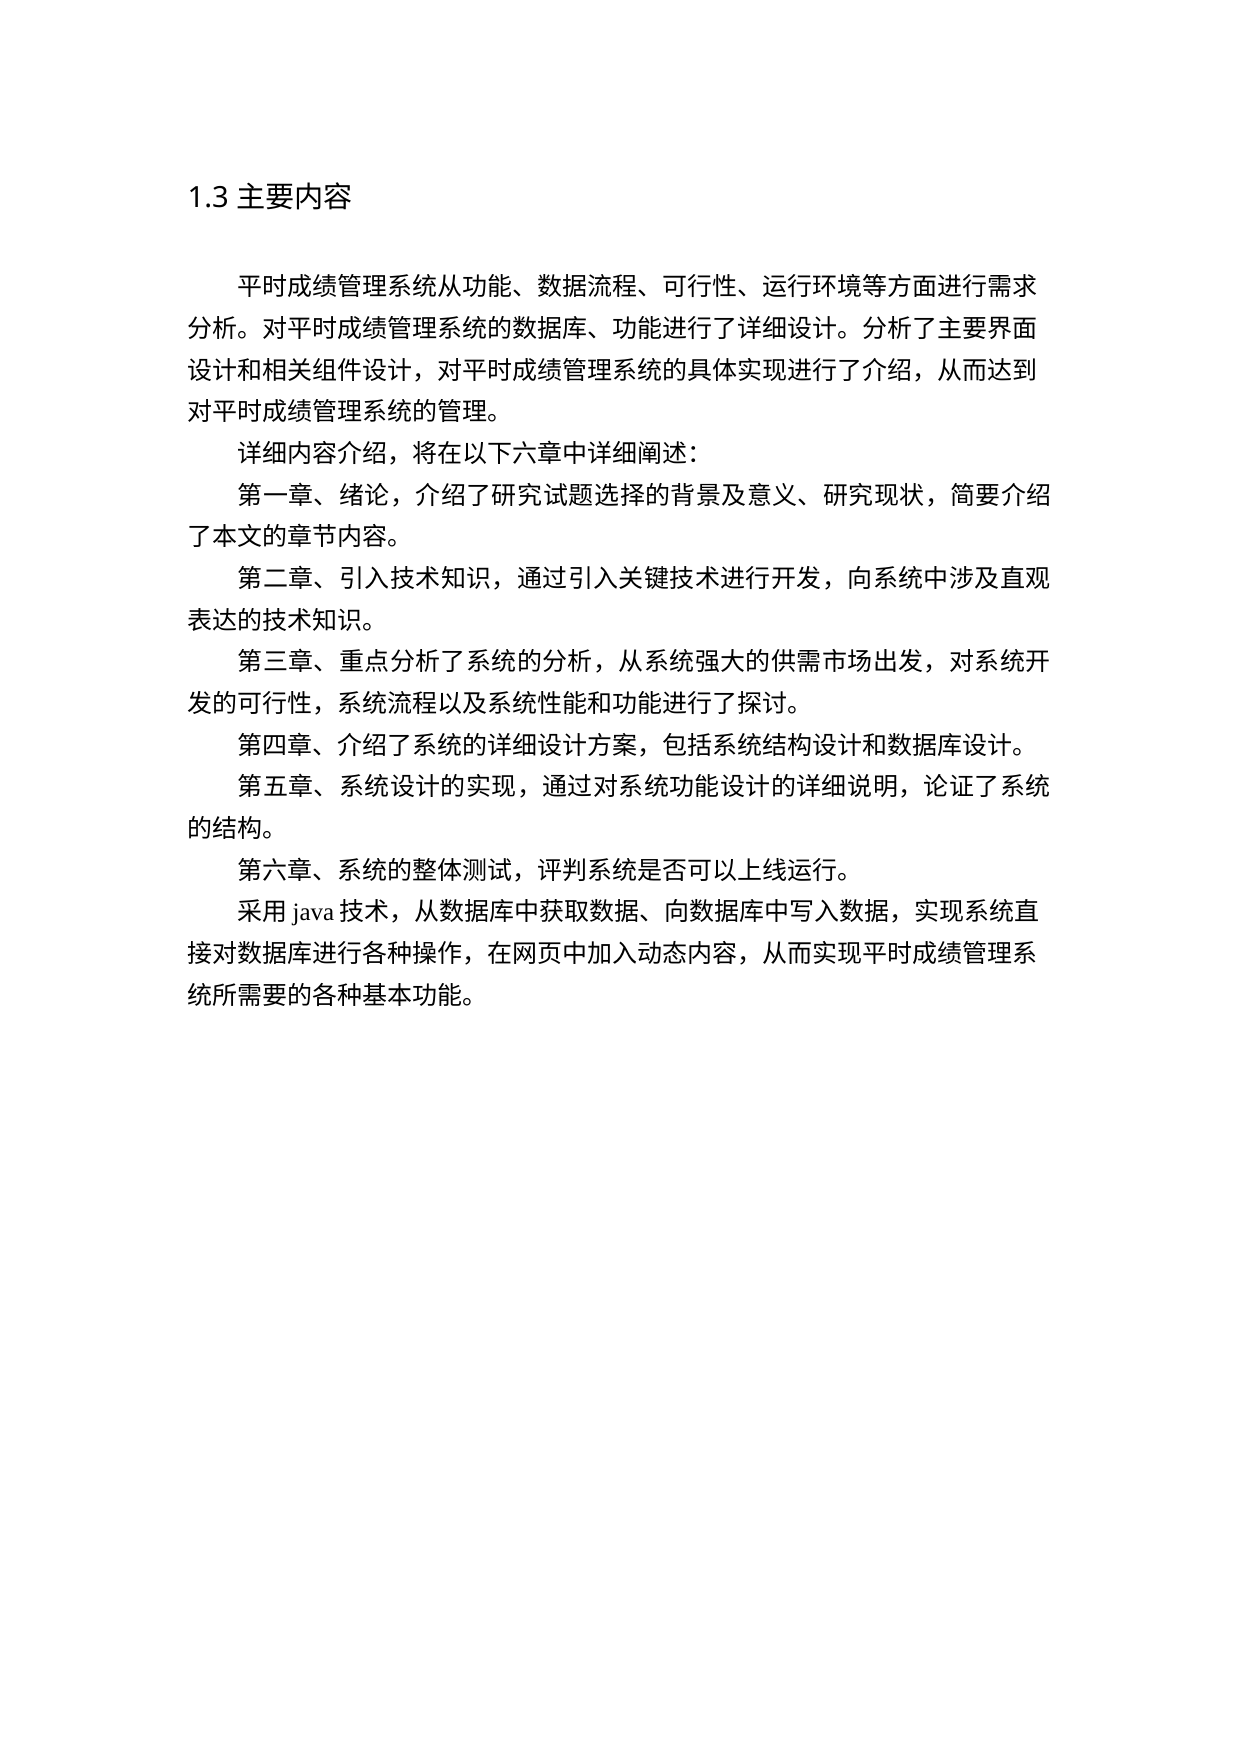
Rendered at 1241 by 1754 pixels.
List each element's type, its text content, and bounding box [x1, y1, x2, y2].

text 采用java技术，从数据库中获取数据、向数据库中写入数据，实现系统直接对数据库进行各种操作，在网页中加入动态内容，从而实现平时成绩管理系统所需要的各种基本功能。 [187, 887, 1053, 1012]
text 第二章、引入技术知识，通过引入关键技术进行开发，向系统中涉及直观表达的技术知识。 [187, 554, 1053, 637]
text 第六章、系统的整体测试，评判系统是否可以上线运行。 [187, 846, 1053, 887]
text 第一章、绪论，介绍了研究试题选择的背景及意义、研究现状，简要介绍了本文的章节内容。 [187, 471, 1053, 554]
text 详细内容介绍，将在以下六章中详细阐述： [187, 429, 1053, 471]
text 第四章、介绍了系统的详细设计方案，包括系统结构设计和数据库设计。 [187, 721, 1053, 762]
text 第五章、系统设计的实现，通过对系统功能设计的详细说明，论证了系统的结构。 [187, 762, 1053, 846]
text 平时成绩管理系统从功能、数据流程、可行性、运行环境等方面进行需求分析。对平时成绩管理系统的数据库、功能进行了详细设计。分析了主要界面设计和相关组件设计，对平时成绩管理系统的具体实现进行了介绍，从而达到对平时成绩管理系统的管理。 [187, 262, 1053, 429]
subtitle 1.3 主要内容 [187, 162, 1053, 227]
text 第三章、重点分析了系统的分析，从系统强大的供需市场出发，对系统开发的可行性，系统流程以及系统性能和功能进行了探讨。 [187, 637, 1053, 721]
